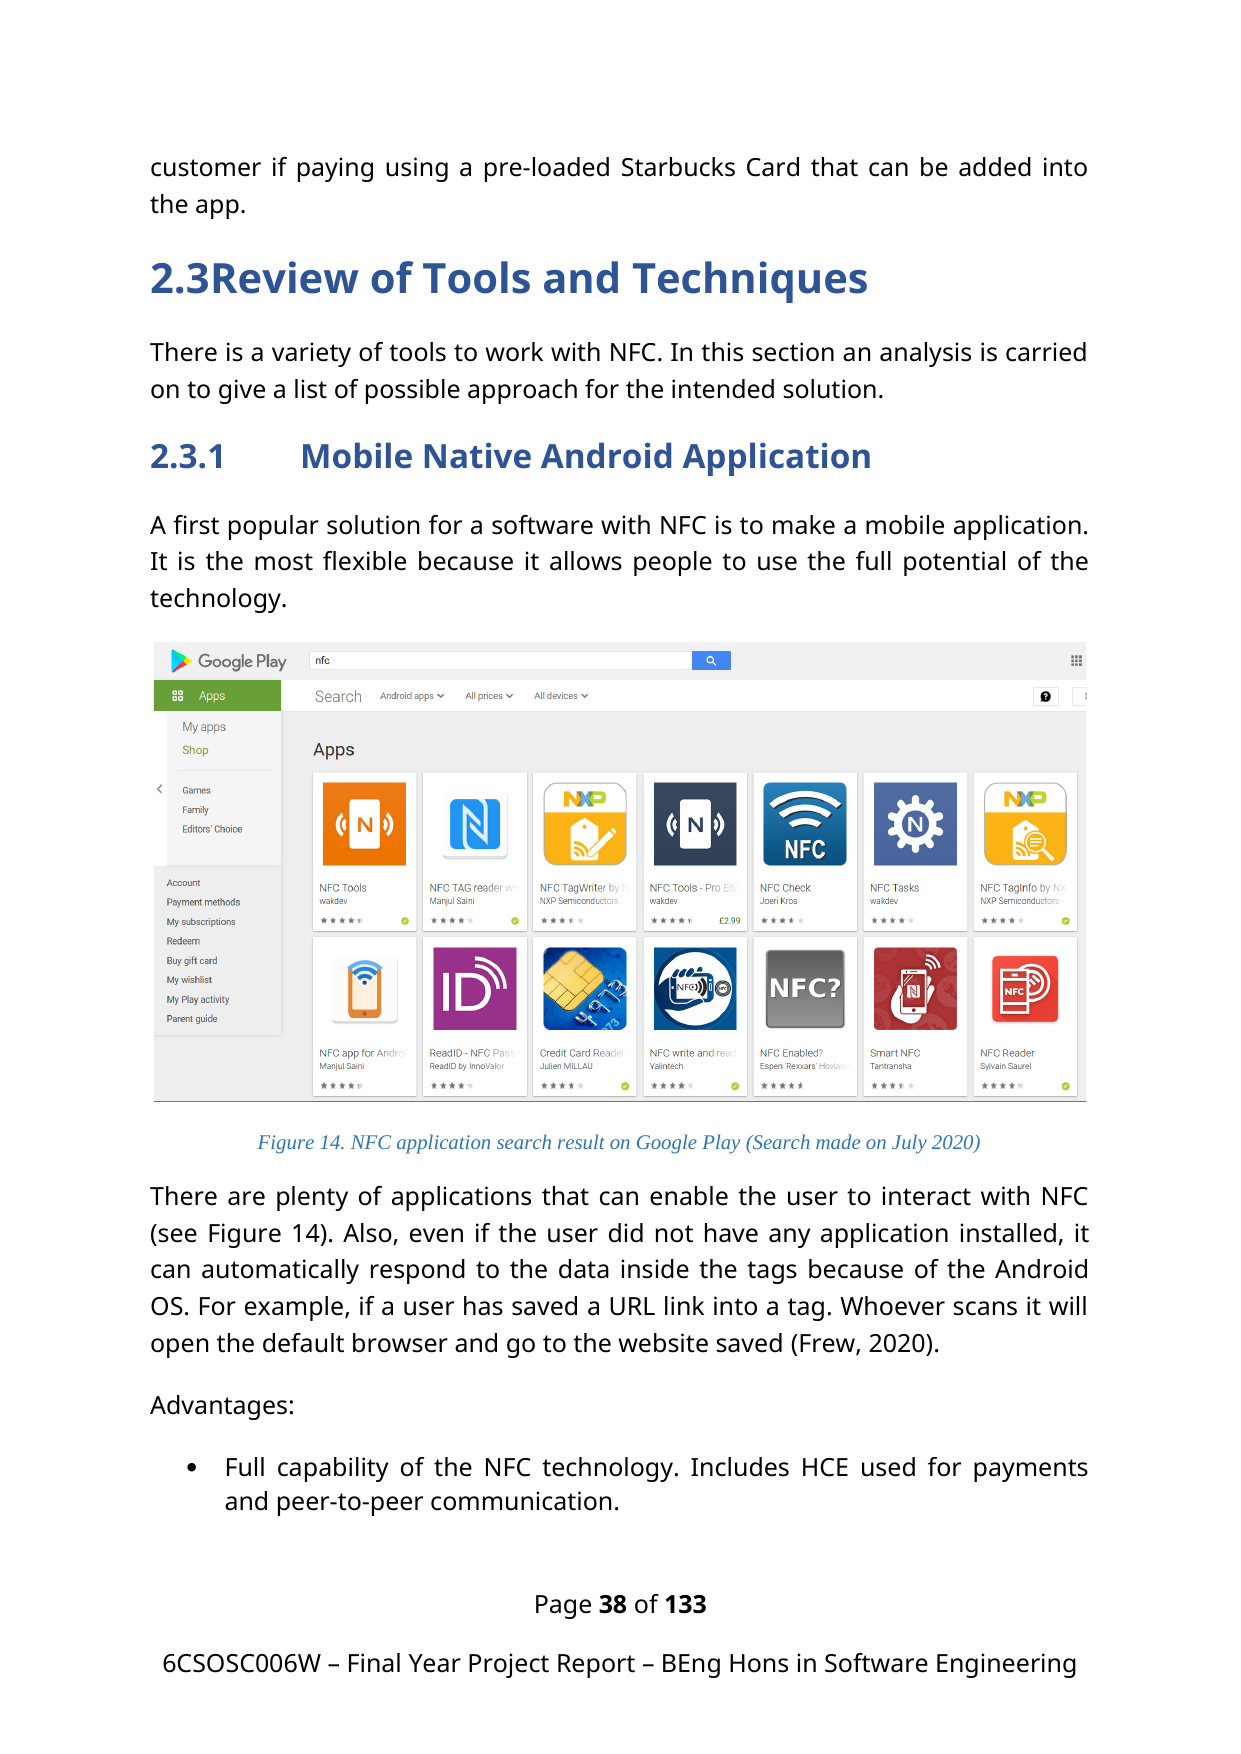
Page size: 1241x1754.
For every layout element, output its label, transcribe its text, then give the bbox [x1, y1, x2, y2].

text A first popular solution for a software with NFC is to make a mobile application. It is the most flexible because it allows people to use the full potential of the technology. [150, 507, 1090, 615]
picture [153, 642, 1087, 1102]
list Full capability of the NFC technology. Includes HCE used for payments and peer-to-peer communication. [187, 1449, 1090, 1517]
subtitle Mobile Native Android Application [150, 433, 1090, 479]
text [150, 150, 1090, 221]
subtitle Review of Tools and Techniques [150, 248, 1090, 305]
text There are plenty of applications that can enable the user to interact with NFC (see Figure 14). Also, even if the user did not have any application installed, it can automatically respond to the data inside the tags because of the Android OS. For example, if a user has saved a URL link into a tag. Whoever scans it will open the default browser and go to the website saved . [150, 1179, 1090, 1360]
text Figure 14. NFC application search result on Google Play (Search made on July 2020) [150, 1129, 1090, 1154]
text There is a variety of tools to work with NFC. In this section an analysis is carried on to give a list of possible approach for the intended solution. [150, 335, 1090, 406]
text Advantages: [150, 1387, 1090, 1422]
